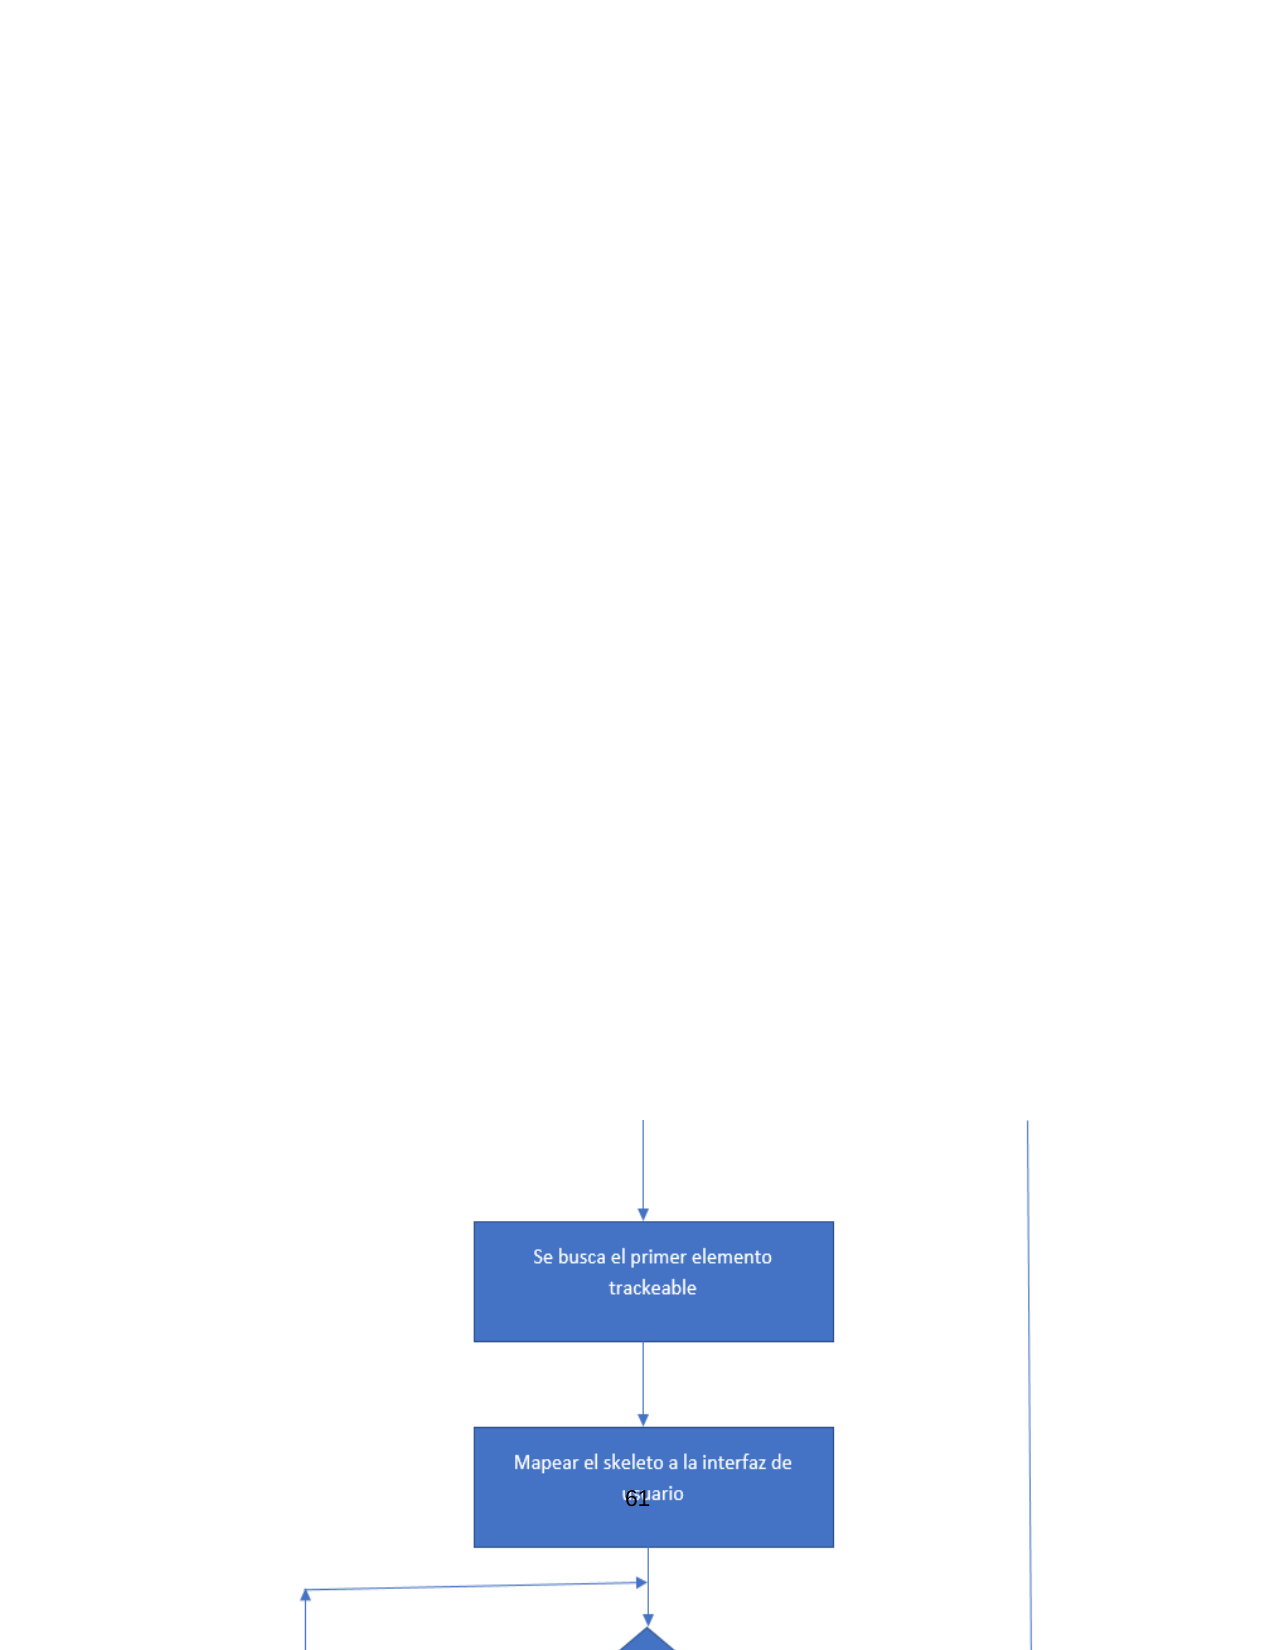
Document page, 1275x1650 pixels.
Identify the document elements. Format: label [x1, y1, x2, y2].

picture [189, 1120, 1080, 1650]
